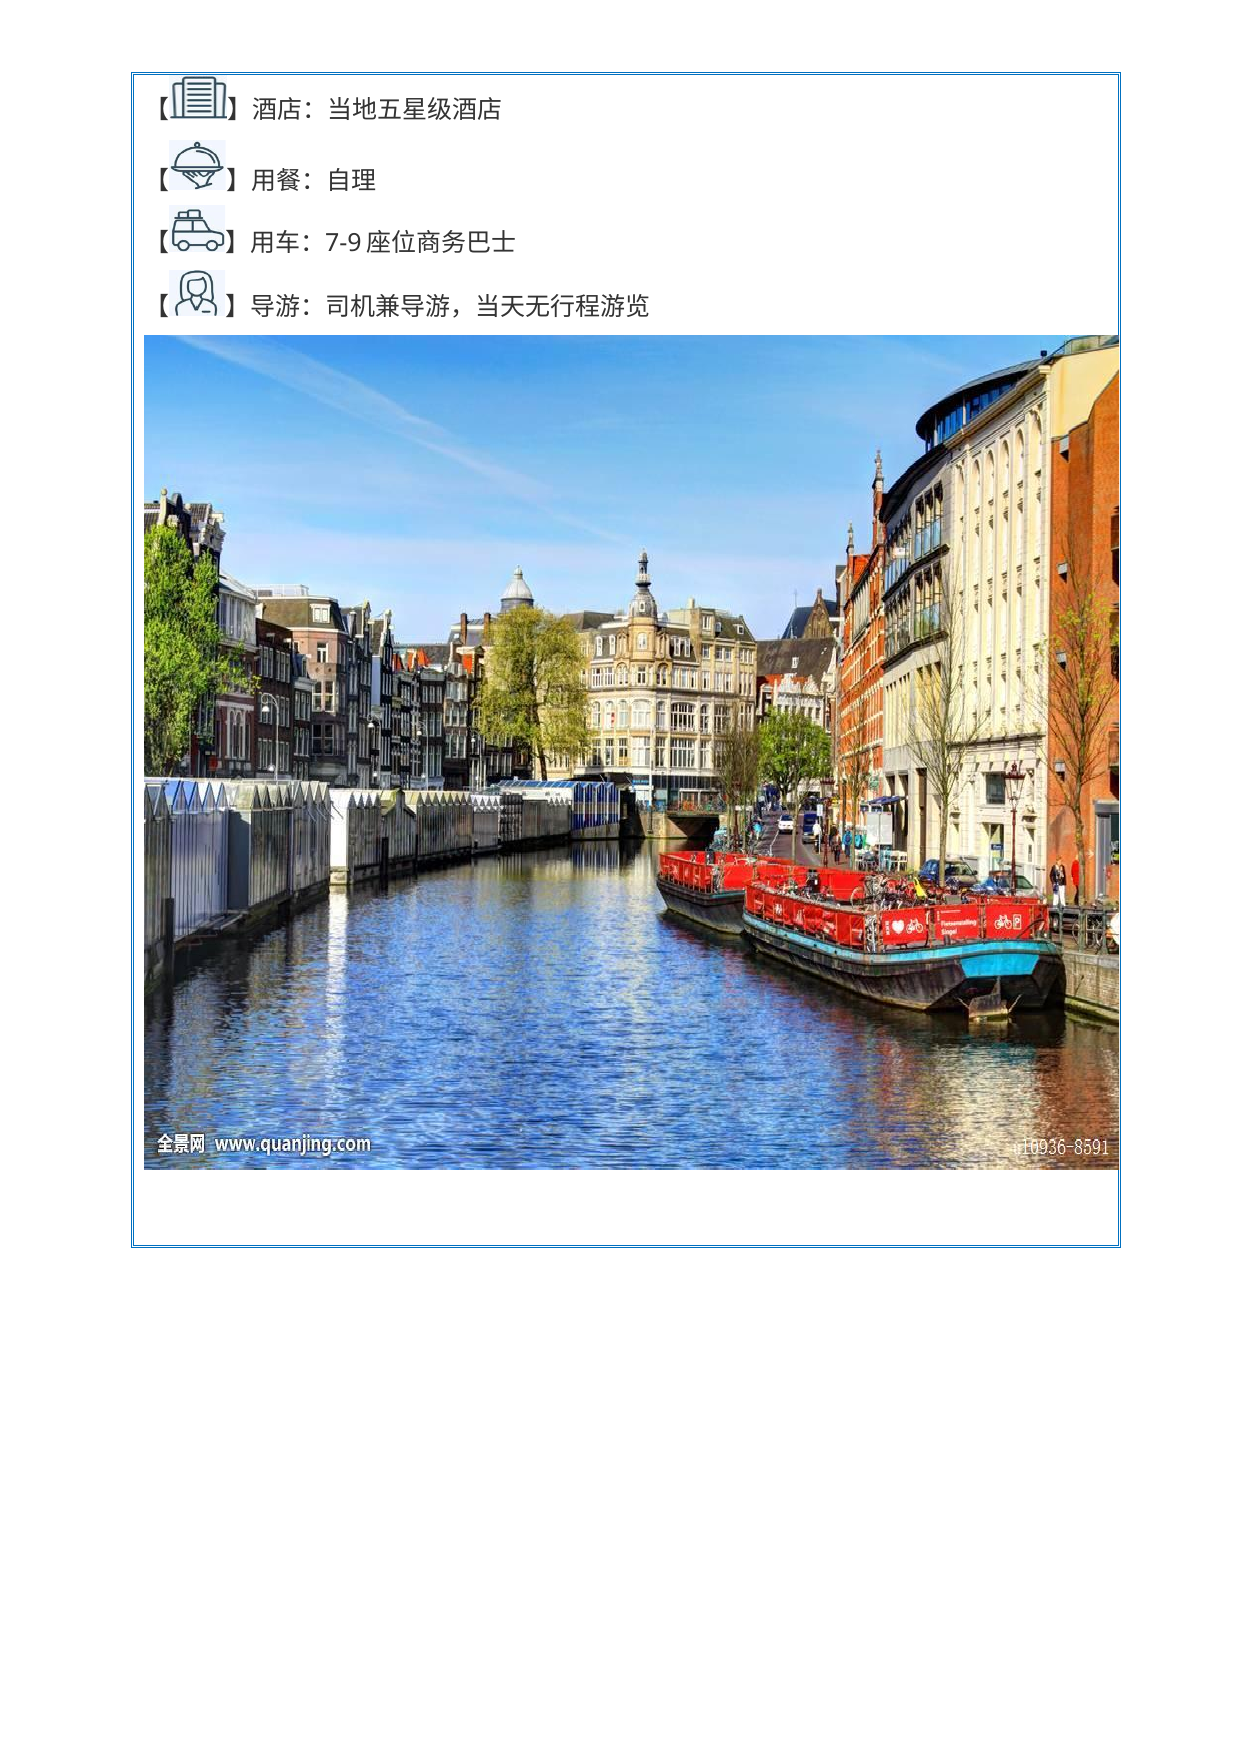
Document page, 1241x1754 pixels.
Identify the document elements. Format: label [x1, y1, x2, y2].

picture [169, 270, 226, 316]
picture [169, 75, 227, 119]
picture [144, 335, 1120, 1170]
picture [169, 205, 226, 252]
table_cell [134, 75, 1118, 1245]
picture [169, 140, 226, 190]
